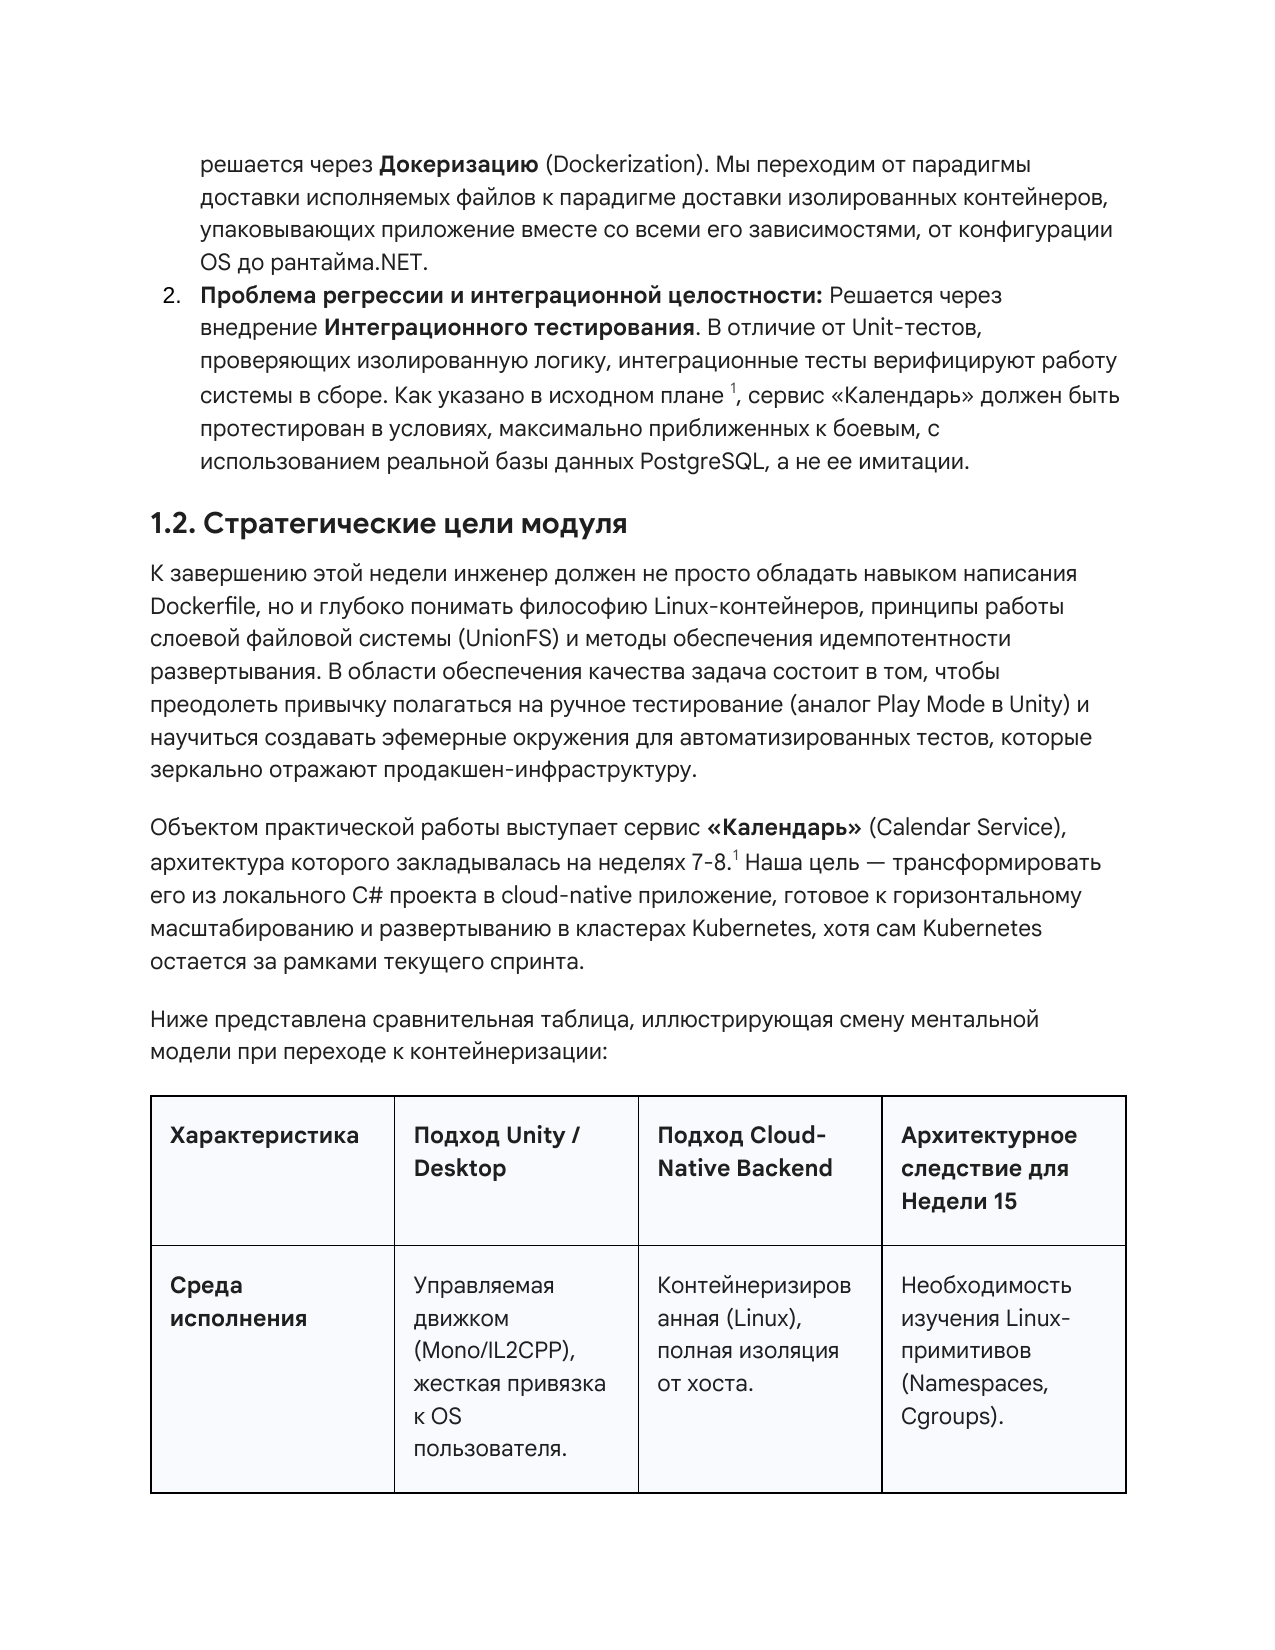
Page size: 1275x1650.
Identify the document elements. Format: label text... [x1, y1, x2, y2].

subtitle 1.2. Стратегические цели модуля [150, 505, 1125, 542]
table_cell Управляемая движком (Mono/IL2CPP), жесткая привязка к OS пользователя. [395, 1246, 638, 1492]
list Проблема регрессии и интеграционной целостности: Решается через внедрение Интеграционного тестирования. В отличие от Unit-тестов, проверяющих изолированную логику, интеграционные тесты верифицируют работу системы в сборе. Как указано в исходном плане 1, сервис «Календарь» должен быть протестирован в условиях, максимально приближенных к боевым, с использованием реальной базы данных PostgreSQL, а не ее имитации. [162, 281, 1125, 476]
table_cell Среда исполнения [152, 1246, 394, 1492]
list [162, 150, 1125, 277]
table_cell Необходимость изучения Linux-примитивов (Namespaces, Cgroups). [883, 1246, 1125, 1492]
text К завершению этой недели инженер должен не просто обладать навыком написания Dockerfile, но и глубоко понимать философию Linux-контейнеров, принципы работы слоевой файловой системы (UnionFS) и методы обеспечения идемпотентности развертывания. В области обеспечения качества задача состоит в том, чтобы преодолеть привычку полагаться на ручное тестирование (аналог Play Mode в Unity) и научиться создавать эфемерные окружения для автоматизированных тестов, которые зеркально отражают продакшен-инфраструктуру. [150, 559, 1125, 784]
text Ниже представлена сравнительная таблица, иллюстрирующая смену ментальной модели при переходе к контейнеризации: [150, 1005, 1125, 1066]
table_header Подход Unity / Desktop [395, 1097, 638, 1244]
text Объектом практической работы выступает сервис «Календарь» (Calendar Service), архитектура которого закладывалась на неделях 7-8.1 Наша цель — трансформировать его из локального C# проекта в cloud-native приложение, готовое к горизонтальному масштабированию и развертыванию в кластерах Kubernetes, хотя сам Kubernetes остается за рамками текущего спринта. [150, 813, 1125, 976]
table_header Архитектурное следствие для Недели 15 [883, 1097, 1125, 1244]
table_header Характеристика [152, 1097, 394, 1244]
table_header Подход Cloud-Native Backend [639, 1097, 881, 1244]
table_cell Контейнеризированная (Linux), полная изоляция от хоста. [639, 1246, 881, 1492]
